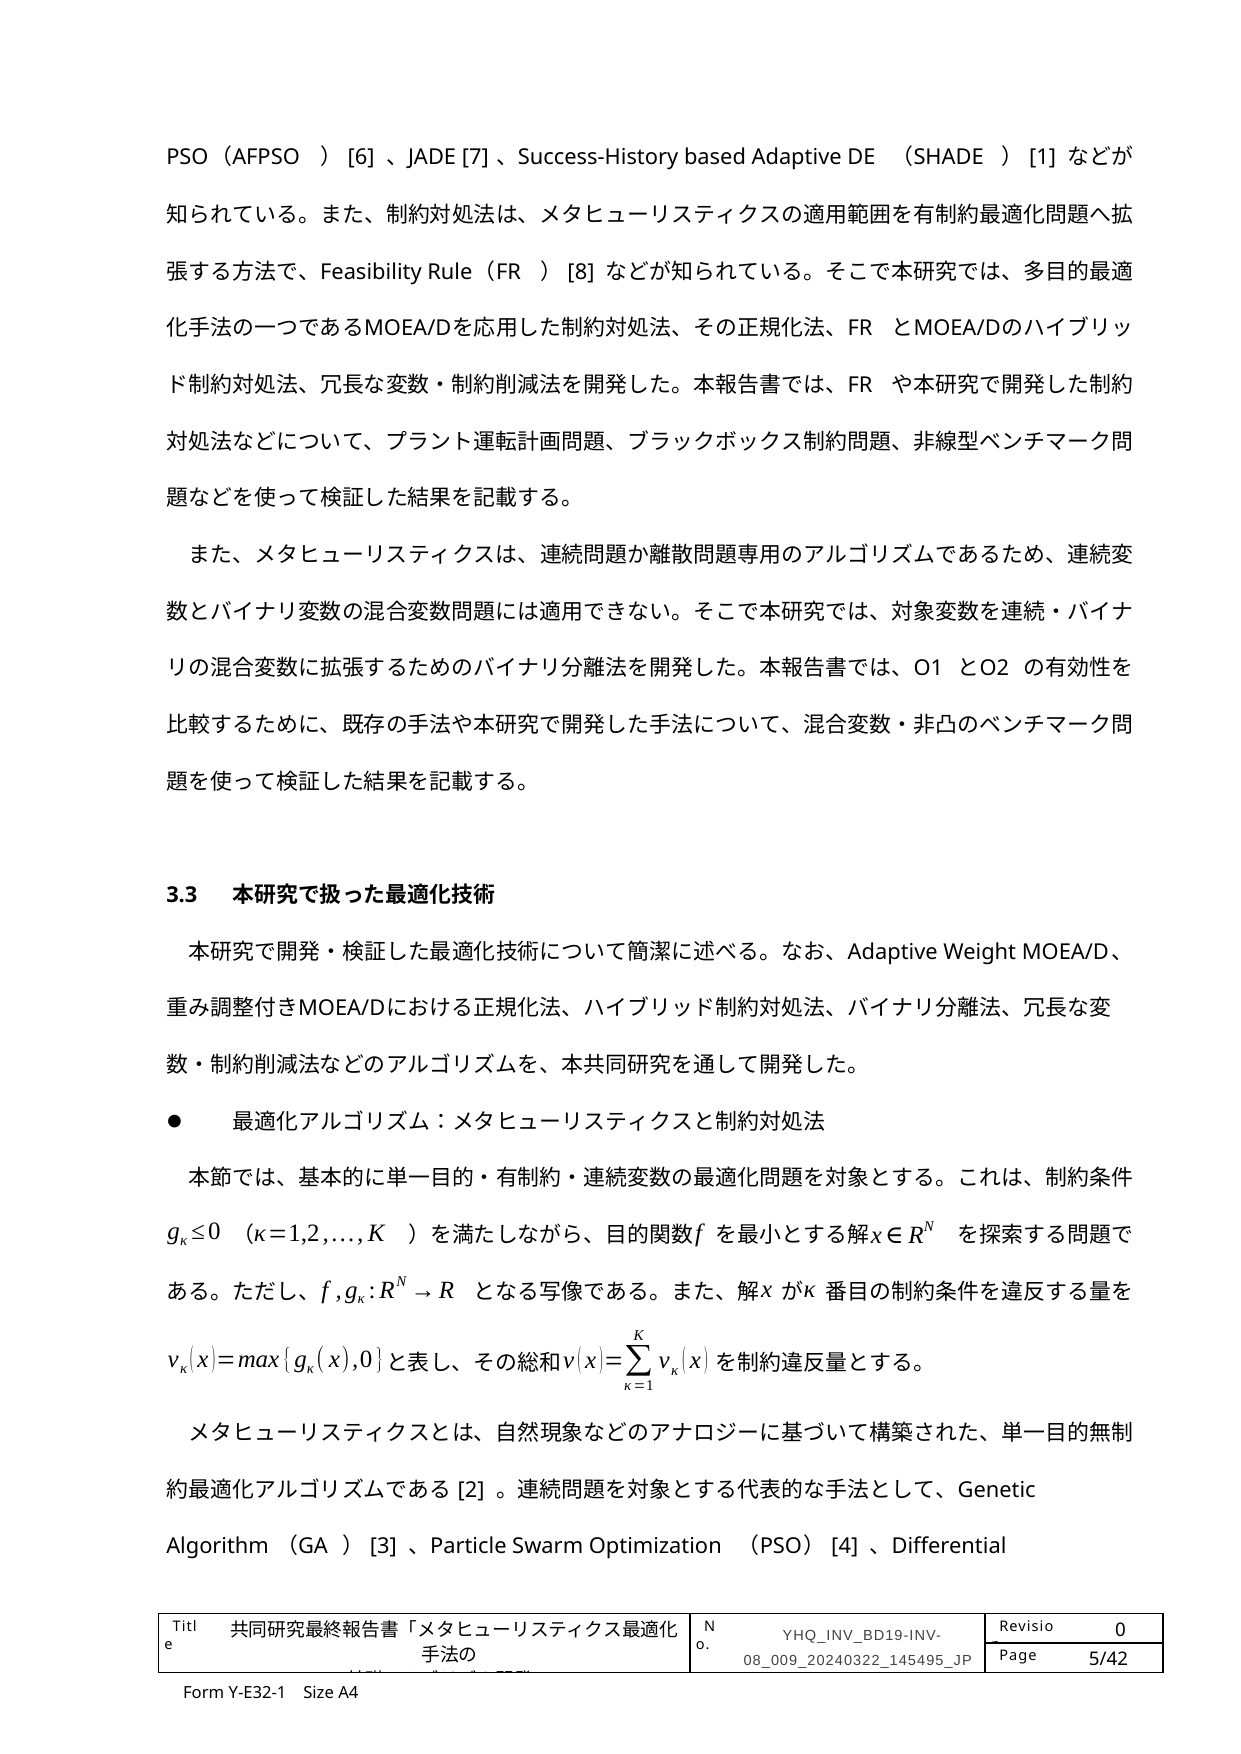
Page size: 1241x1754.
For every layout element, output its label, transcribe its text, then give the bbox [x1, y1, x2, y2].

text 本研究で開発・検証した最適化技術について簡潔に述べる。なお、Adaptive Weight MOEA/D、重み調整付きMOEA/Dにおける正規化法、ハイブリッド制約対処法、バイナリ分離法、冗長な変数・制約削減法などのアルゴリズムを、本共同研究を通して開発した。 [166, 921, 1133, 1091]
subtitle 3.3 本研究で扱った最適化技術 [166, 864, 1133, 921]
text また、メタヒューリスティクスは、連続問題か離散問題専用のアルゴリズムであるため、連続変数とバイナリ変数の混合変数問題には適用できない。そこで本研究では、対象変数を連続・バイナリの混合変数に拡張するためのバイナリ分離法を開発した。本報告書では、O1とO2の有効性を比較するために、既存の手法や本研究で開発した手法について、混合変数・非凸のベンチマーク問題を使って検証した結果を記載する。 [166, 524, 1133, 808]
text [166, 128, 1133, 524]
list 最適化アルゴリズム：メタヒューリスティクスと制約対処法 [166, 1091, 1133, 1148]
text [166, 1403, 1133, 1573]
text 本節では、基本的に単一目的・有制約・連続変数の最適化問題を対象とする。これは、制約条件（）を満たしながら、目的関数を最小とする解を探索する問題である。ただし、となる写像である。また、解が番目の制約条件を違反する量をと表し、その総和を制約違反量とする。 [166, 1148, 1133, 1403]
